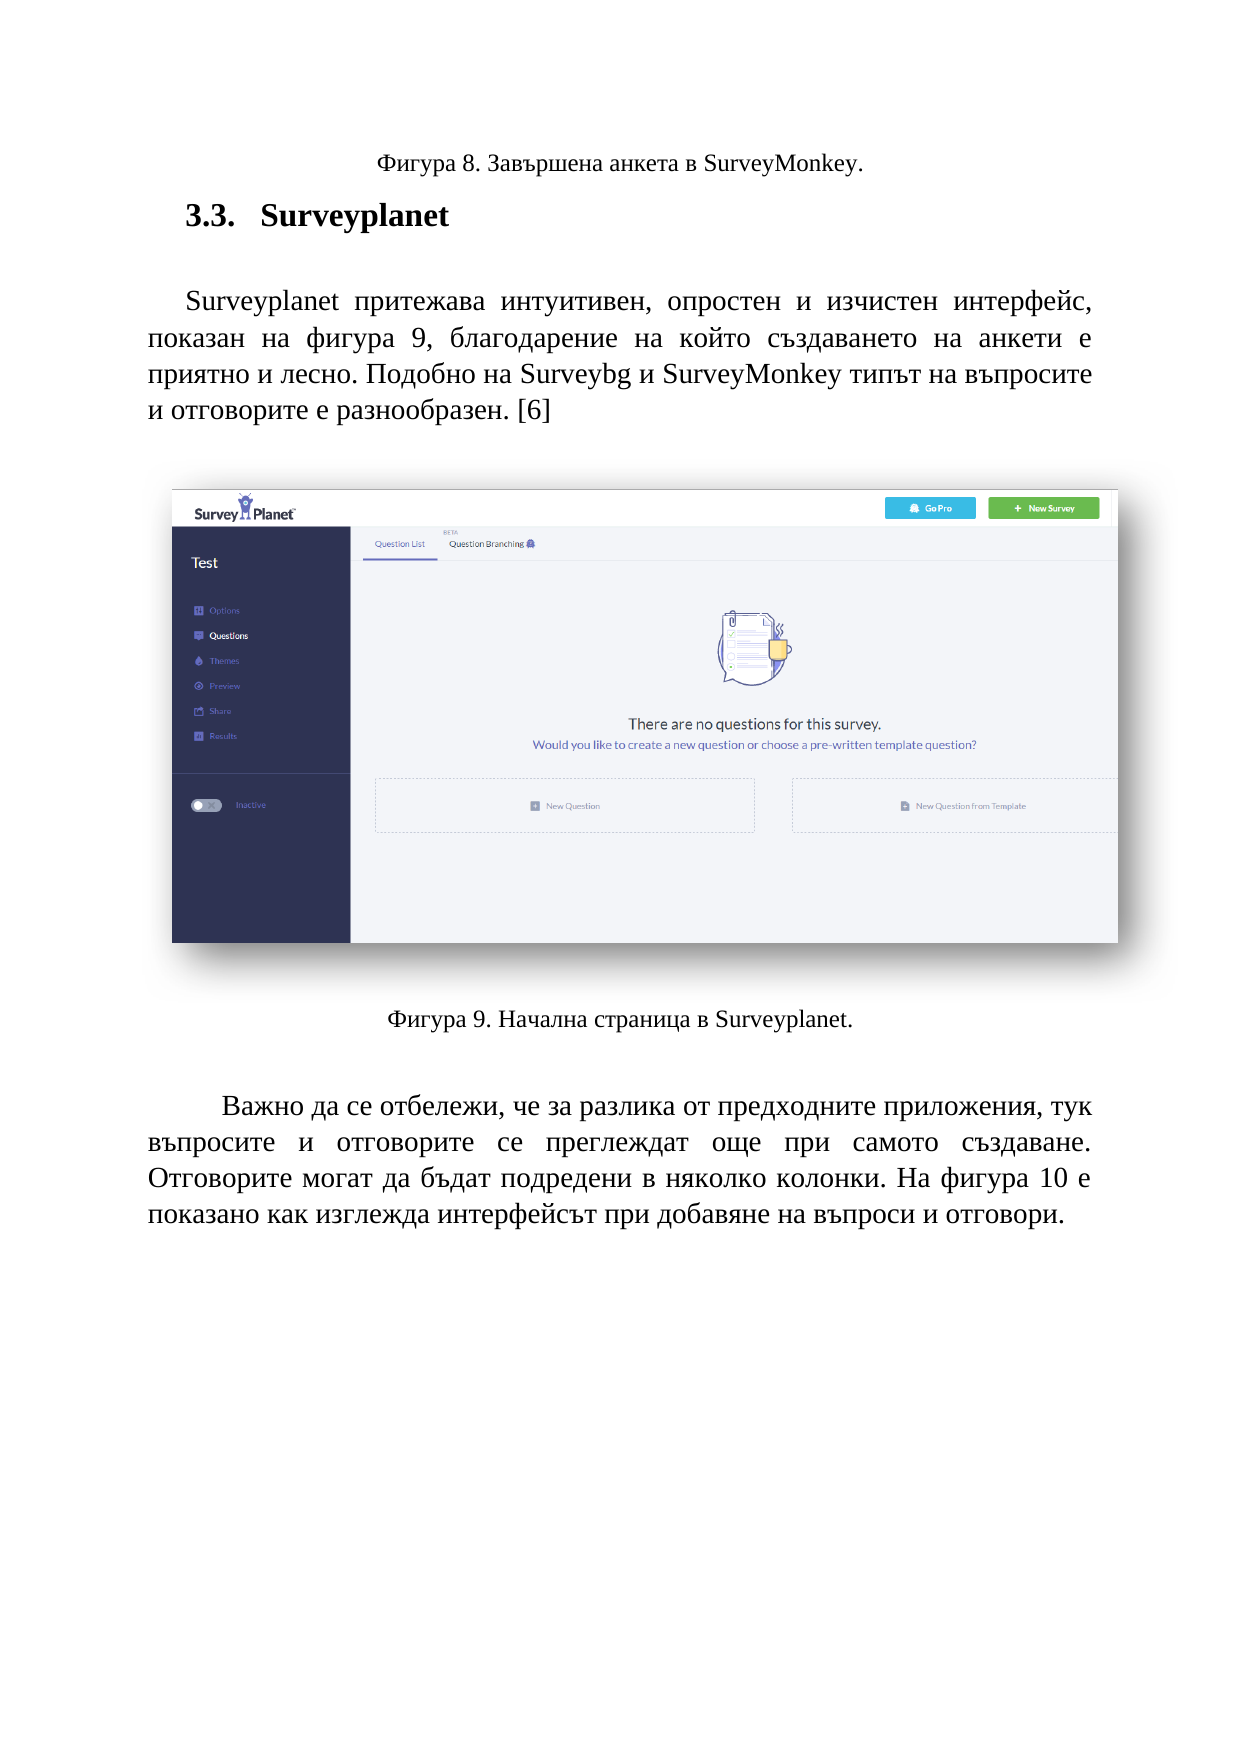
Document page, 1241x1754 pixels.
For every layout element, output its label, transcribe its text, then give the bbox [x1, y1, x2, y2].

text Фигура 8. Завършена анкета в SurveyMonkey. [148, 148, 1093, 176]
text Фигура 9. Начална страница в Surveyplanet. [148, 1004, 1093, 1033]
text Surveyplanet притежава интуитивен, опростен и изчистен интерфейс, показан на фигура 9, благодарение на който създаването на анкети е приятно и лесно. Подобно на Surveybg и SurveyMonkey типът на въпросите и отговорите е разнообразен. [6] [148, 283, 1093, 426]
text Важно да се отбележи, че за разлика от предходните приложения, тук въпросите и отговорите се преглеждат още при самото създаване. Отговорите могат да бъдат подредени в няколко колонки. На фигура 10 е показано как изглежда интерфейсът при добавяне на въпроси и отговори. [148, 1088, 1093, 1230]
picture [172, 489, 1118, 943]
subtitle Surveyplanet [185, 195, 1093, 234]
